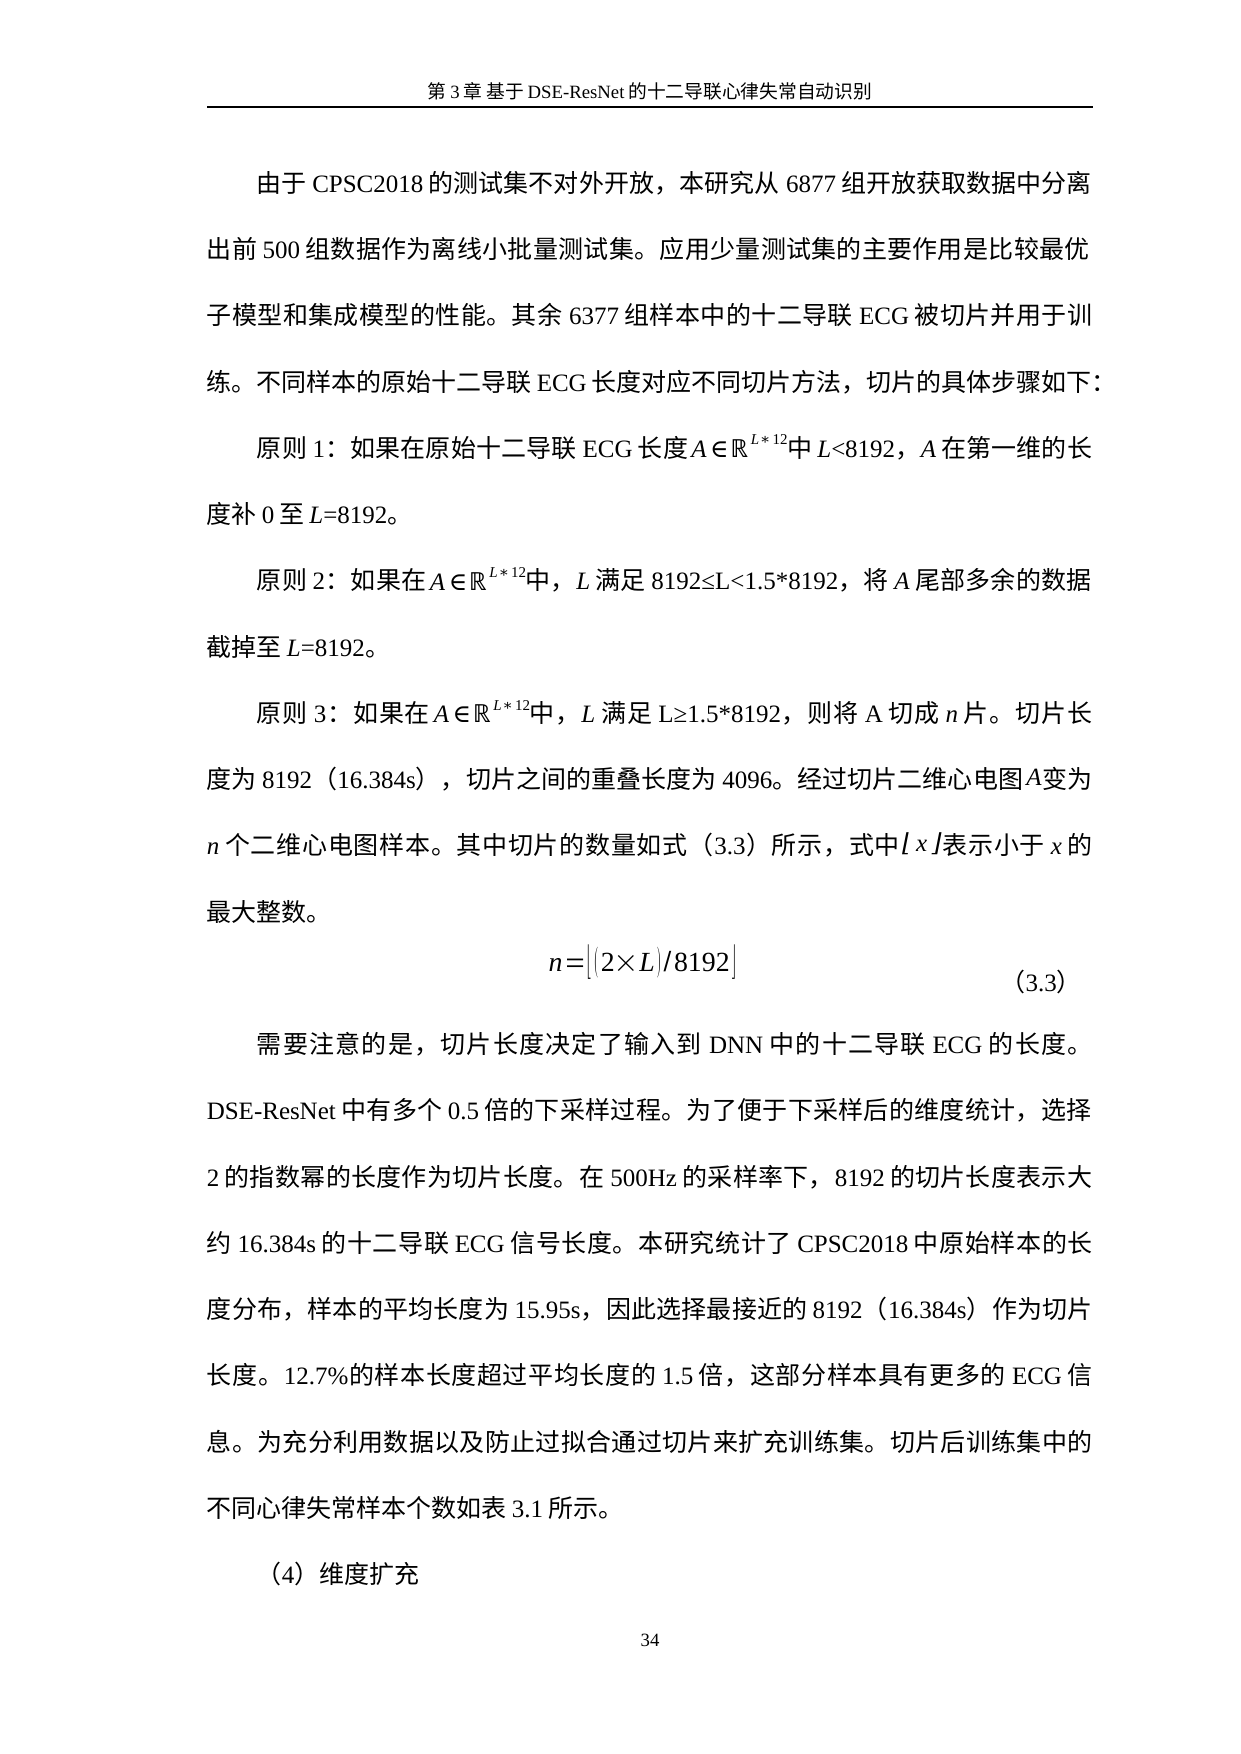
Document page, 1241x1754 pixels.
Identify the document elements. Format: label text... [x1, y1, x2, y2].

text 由于CPSC2018的测试集不对外开放，本研究从6877组开放获取数据中分离出前500组数据作为离线小批量测试集。应用少量测试集的主要作用是比较最优子模型和集成模型的性能。其余6377组样本中的十二导联ECG被切片并用于训练。不同样本的原始十二导联ECG长度对应不同切片方法，切片的具体步骤如下： [207, 148, 1093, 413]
text （4）维度扩充 [207, 1539, 1093, 1606]
text （3.3） [207, 943, 1093, 1009]
text 原则1：如果在原始十二导联ECG长度中L<8192，A在第一维的长度补0至L=8192。 [207, 413, 1093, 546]
text 需要注意的是，切片长度决定了输入到DNN中的十二导联ECG的长度。 DSE-ResNet中有多个0.5倍的下采样过程。为了便于下采样后的维度统计，选择2的指数幂的长度作为切片长度。在500Hz的采样率下，8192的切片长度表示大约16.384s的十二导联ECG信号长度。本研究统计了CPSC2018中原始样本的长度分布，样本的平均长度为15.95s，因此选择最接近的8192（16.384s）作为切片长度。12.7%的样本长度超过平均长度的1.5倍，这部分样本具有更多的ECG信息。为充分利用数据以及防止过拟合通过切片来扩充训练集。切片后训练集中的不同心律失常样本个数如表3.1所示。 [207, 1009, 1093, 1539]
text 原则2：如果在中，L满足8192≤L<1.5*8192，将A尾部多余的数据截掉至L=8192。 [207, 546, 1093, 678]
text 原则3：如果在中，L满足L≥1.5*8192，则将A切成n片。切片长度为8192（16.384s），切片之间的重叠长度为4096。经过切片二维心电图变为n个二维心电图样本。其中切片的数量如式（3.3）所示，式中表示小于x的最大整数。 [207, 678, 1093, 943]
